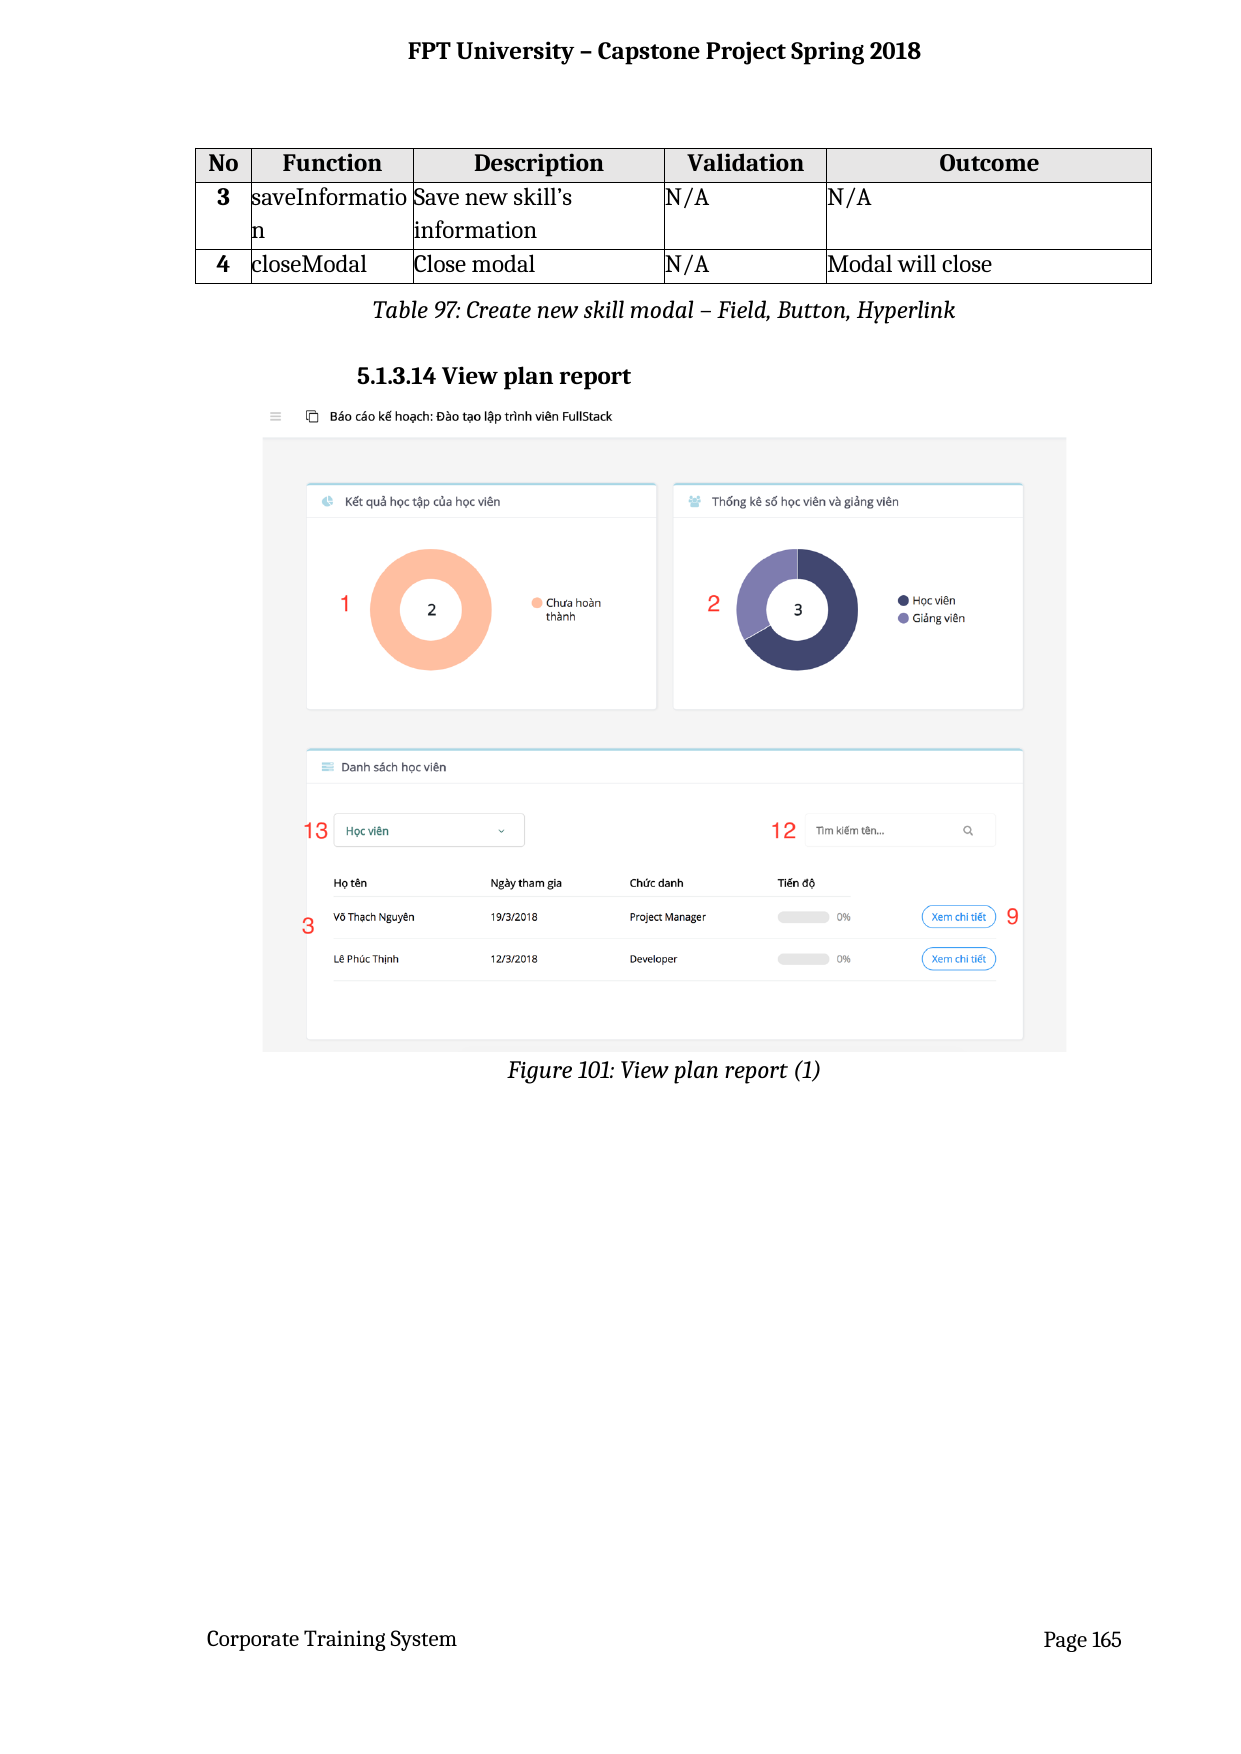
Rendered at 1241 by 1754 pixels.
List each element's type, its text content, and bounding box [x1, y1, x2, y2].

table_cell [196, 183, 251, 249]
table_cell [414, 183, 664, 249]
subtitle 5.1.3.14 View plan report [357, 362, 1124, 390]
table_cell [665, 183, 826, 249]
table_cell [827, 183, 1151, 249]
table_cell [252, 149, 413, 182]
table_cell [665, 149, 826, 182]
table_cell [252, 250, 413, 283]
picture [262, 395, 1067, 1052]
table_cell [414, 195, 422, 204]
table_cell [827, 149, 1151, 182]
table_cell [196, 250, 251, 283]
text Figure 101: View plan report (1) [207, 1056, 1122, 1084]
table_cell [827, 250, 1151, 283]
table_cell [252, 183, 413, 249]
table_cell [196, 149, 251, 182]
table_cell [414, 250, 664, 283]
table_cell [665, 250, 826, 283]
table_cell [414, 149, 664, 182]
